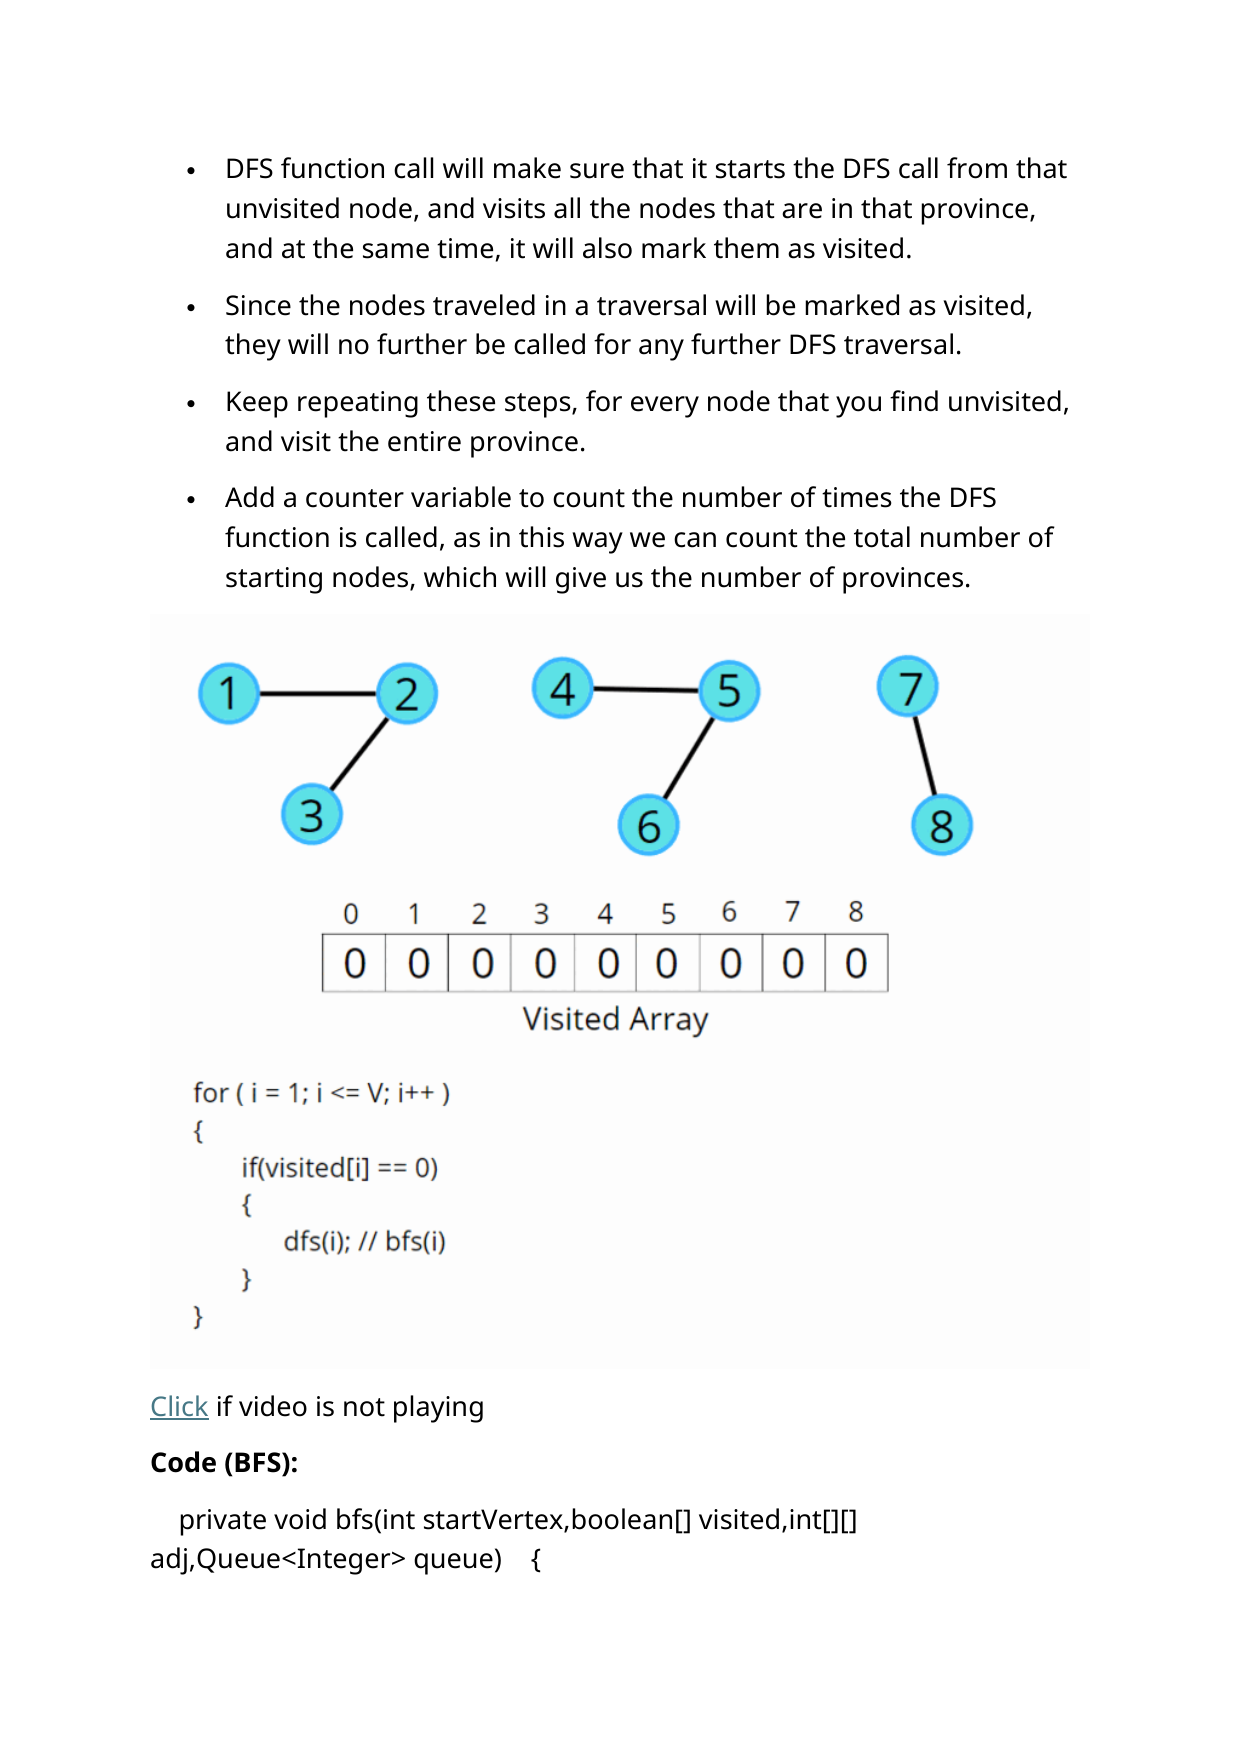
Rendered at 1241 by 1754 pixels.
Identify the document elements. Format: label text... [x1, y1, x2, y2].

list Keep repeating these steps, for every node that you find unvisited, and visit the entire province. [187, 382, 1090, 459]
text private void bfs(int startVertex,boolean[] visited,int[][] adj,Queue<Integer> queue) { [150, 1500, 1090, 1577]
list Add a counter variable to count the number of times the DFS function is called, as in this way we can count the total number of starting nodes, which will give us the number of provinces. [187, 478, 1090, 595]
text Code (BFS): [150, 1444, 1090, 1481]
text Click if video is not playing [150, 1387, 1090, 1424]
picture [150, 614, 1091, 1369]
list Since the nodes traveled in a traversal will be marked as visited, they will no further be called for any further DFS traversal. [187, 286, 1090, 363]
list DFS function call will make sure that it starts the DFS call from that unvisited node, and visits all the nodes that are in that province, and at the same time, it will also mark them as visited. [187, 150, 1090, 266]
